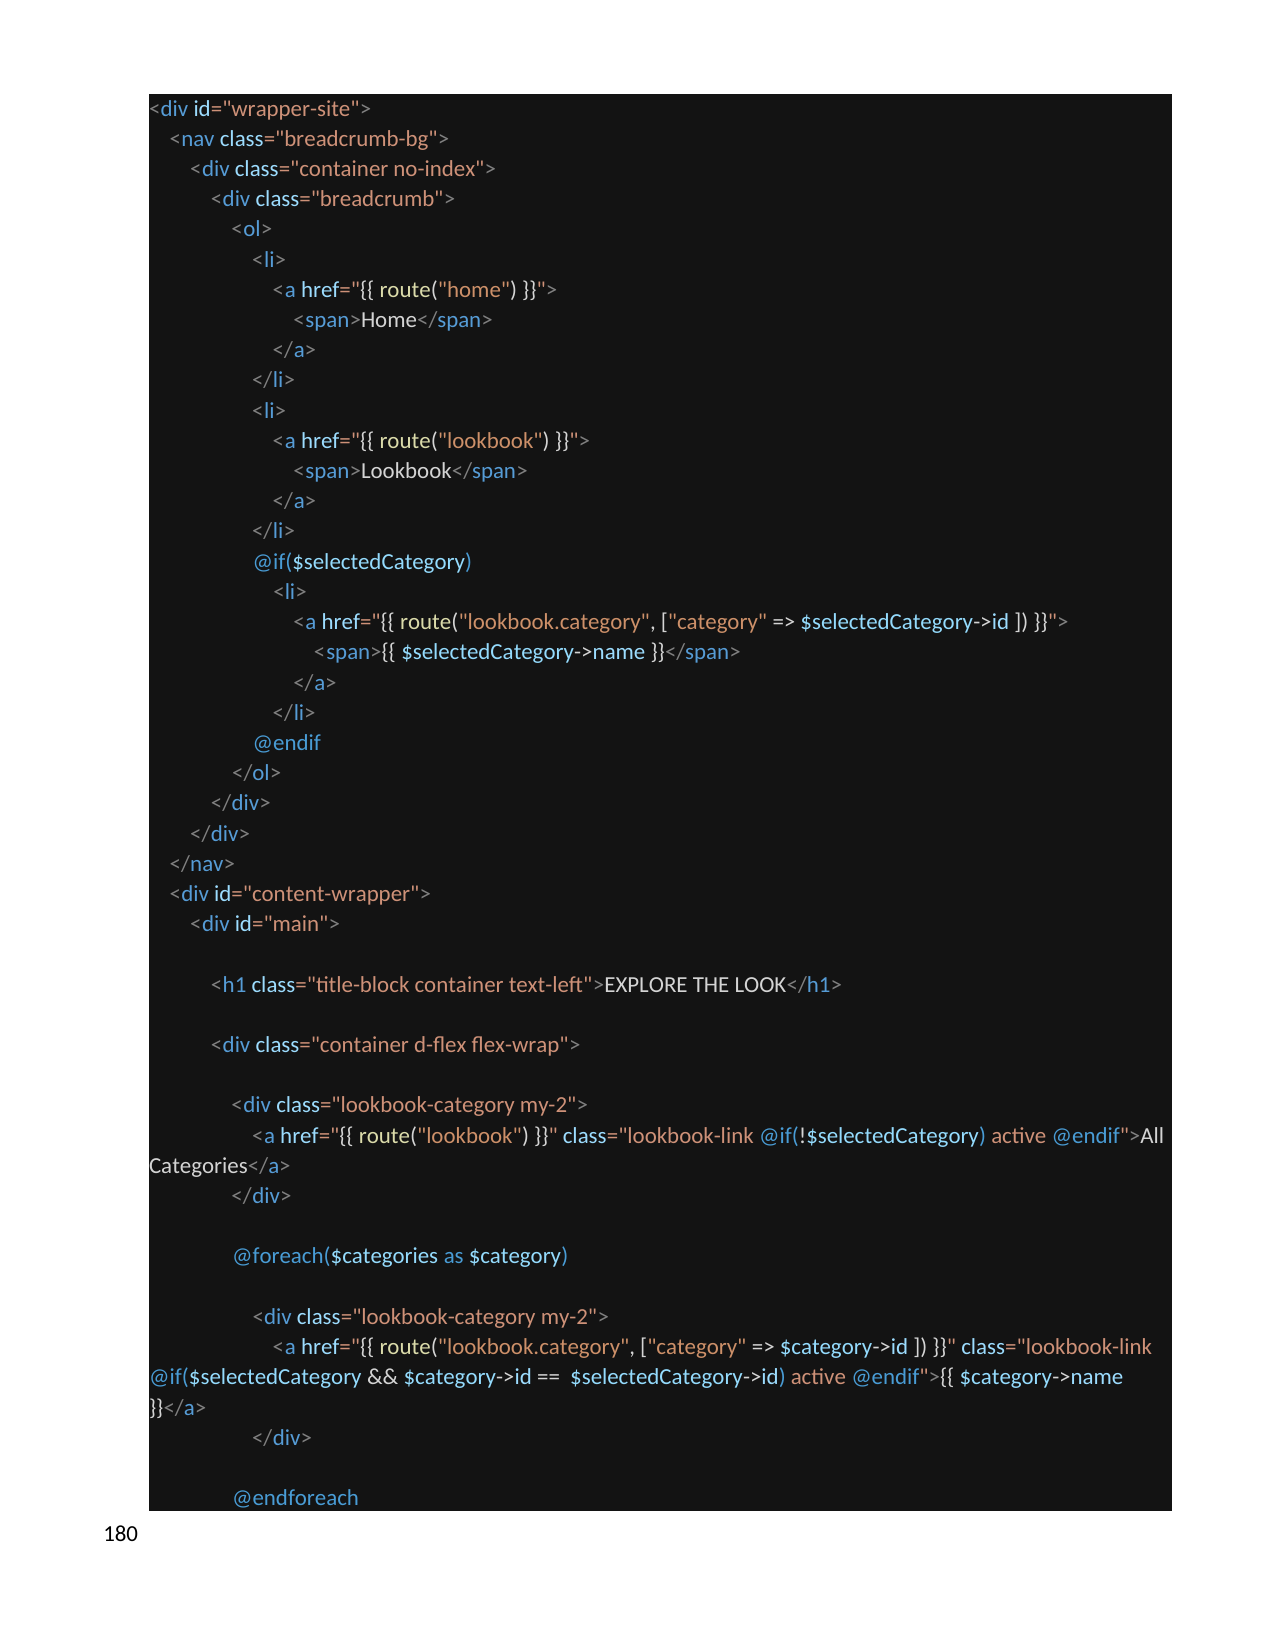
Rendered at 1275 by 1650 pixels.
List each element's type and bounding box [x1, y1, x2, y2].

text [149, 94, 1172, 1511]
